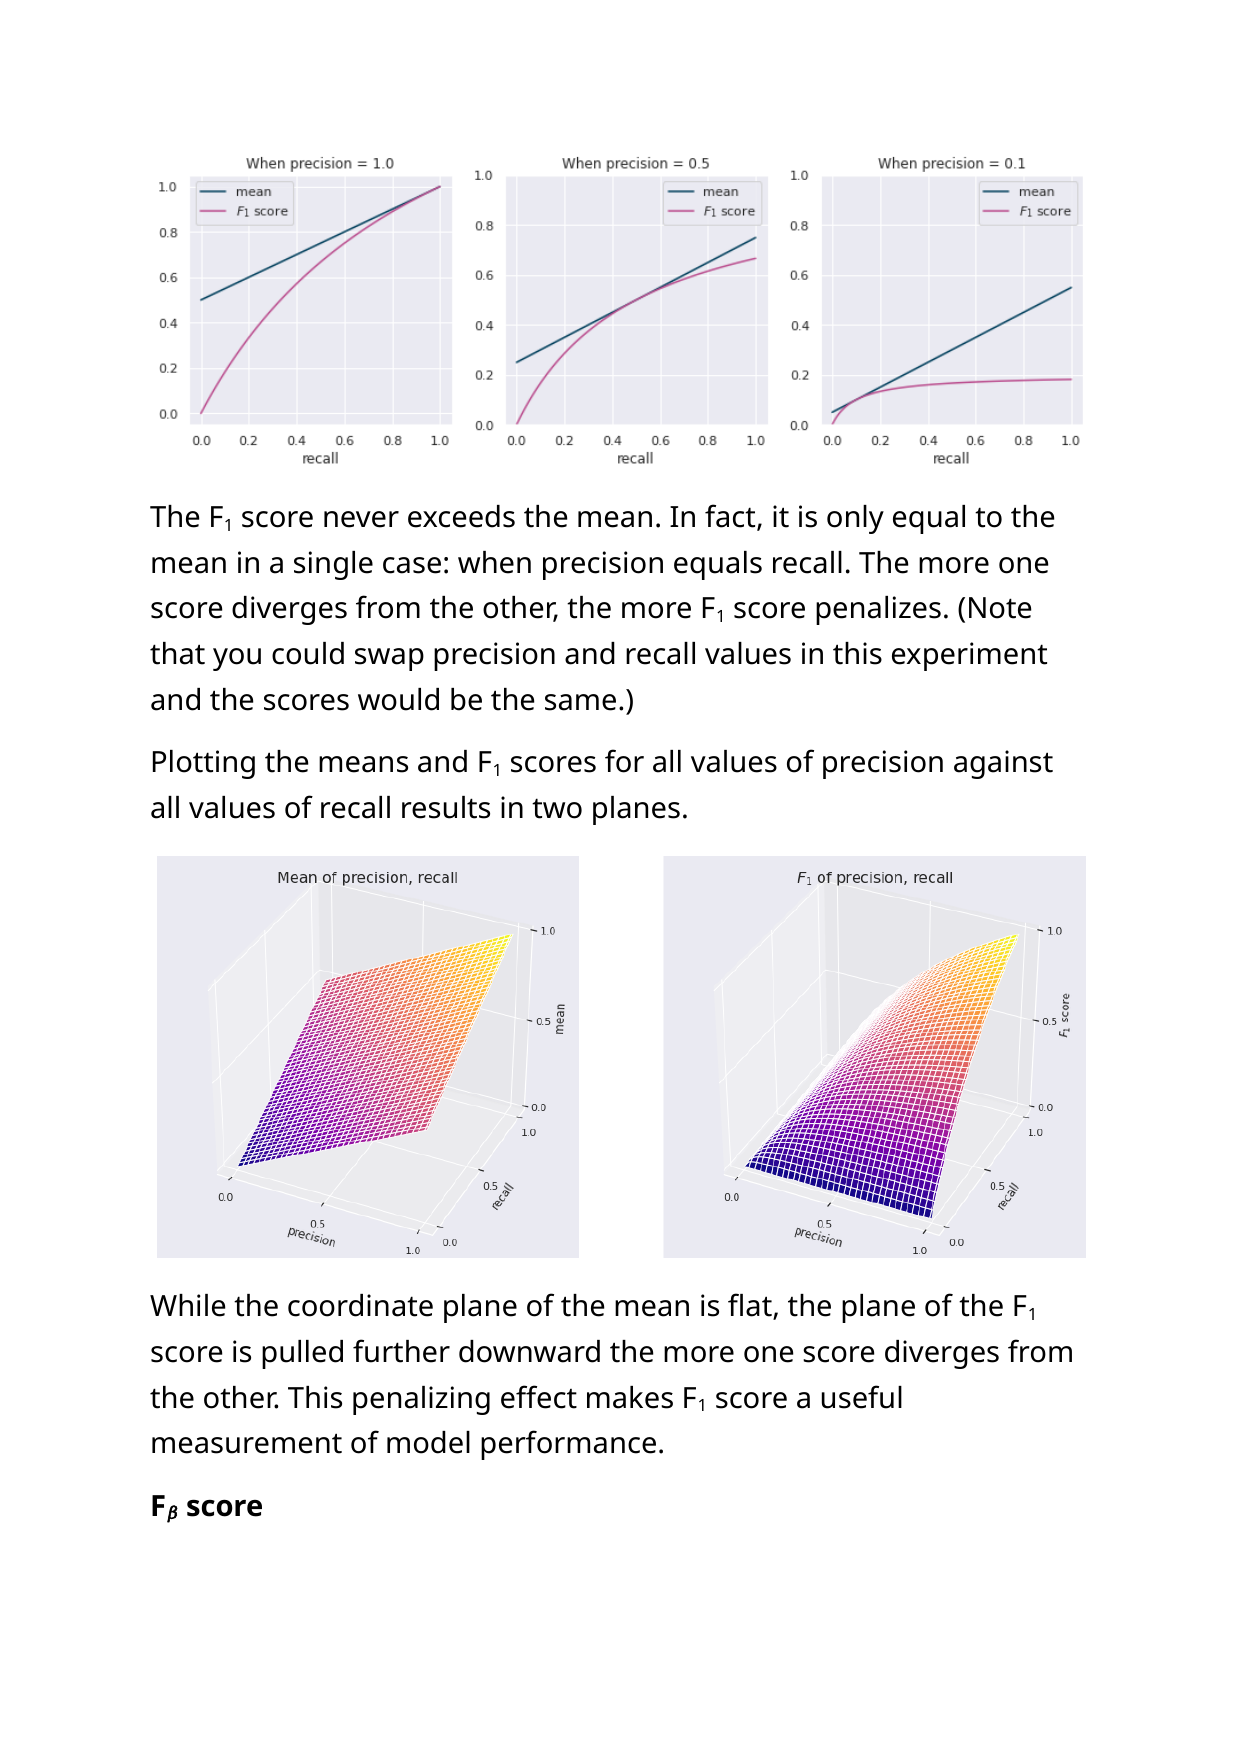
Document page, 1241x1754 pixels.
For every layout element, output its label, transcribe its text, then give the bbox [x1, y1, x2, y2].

text Plotting the means and F1 scores for all values of precision against all values of recall results in two planes. [150, 741, 1090, 827]
picture [150, 849, 1091, 1264]
text F𝛽 score [150, 1485, 1090, 1524]
picture [150, 150, 1091, 475]
text The F1 score never exceeds the mean. In fact, it is only equal to the mean in a single case: when precision equals recall. The more one score diverges from the other, the more F1 score penalizes. (Note that you could swap precision and recall values in this experiment and the scores would be the same.) [150, 497, 1090, 719]
text While the coordinate plane of the mean is flat, the plane of the F1 score is pulled further downward the more one score diverges from the other. This penalizing effect makes F1 score a useful measurement of model performance. [150, 1286, 1090, 1462]
